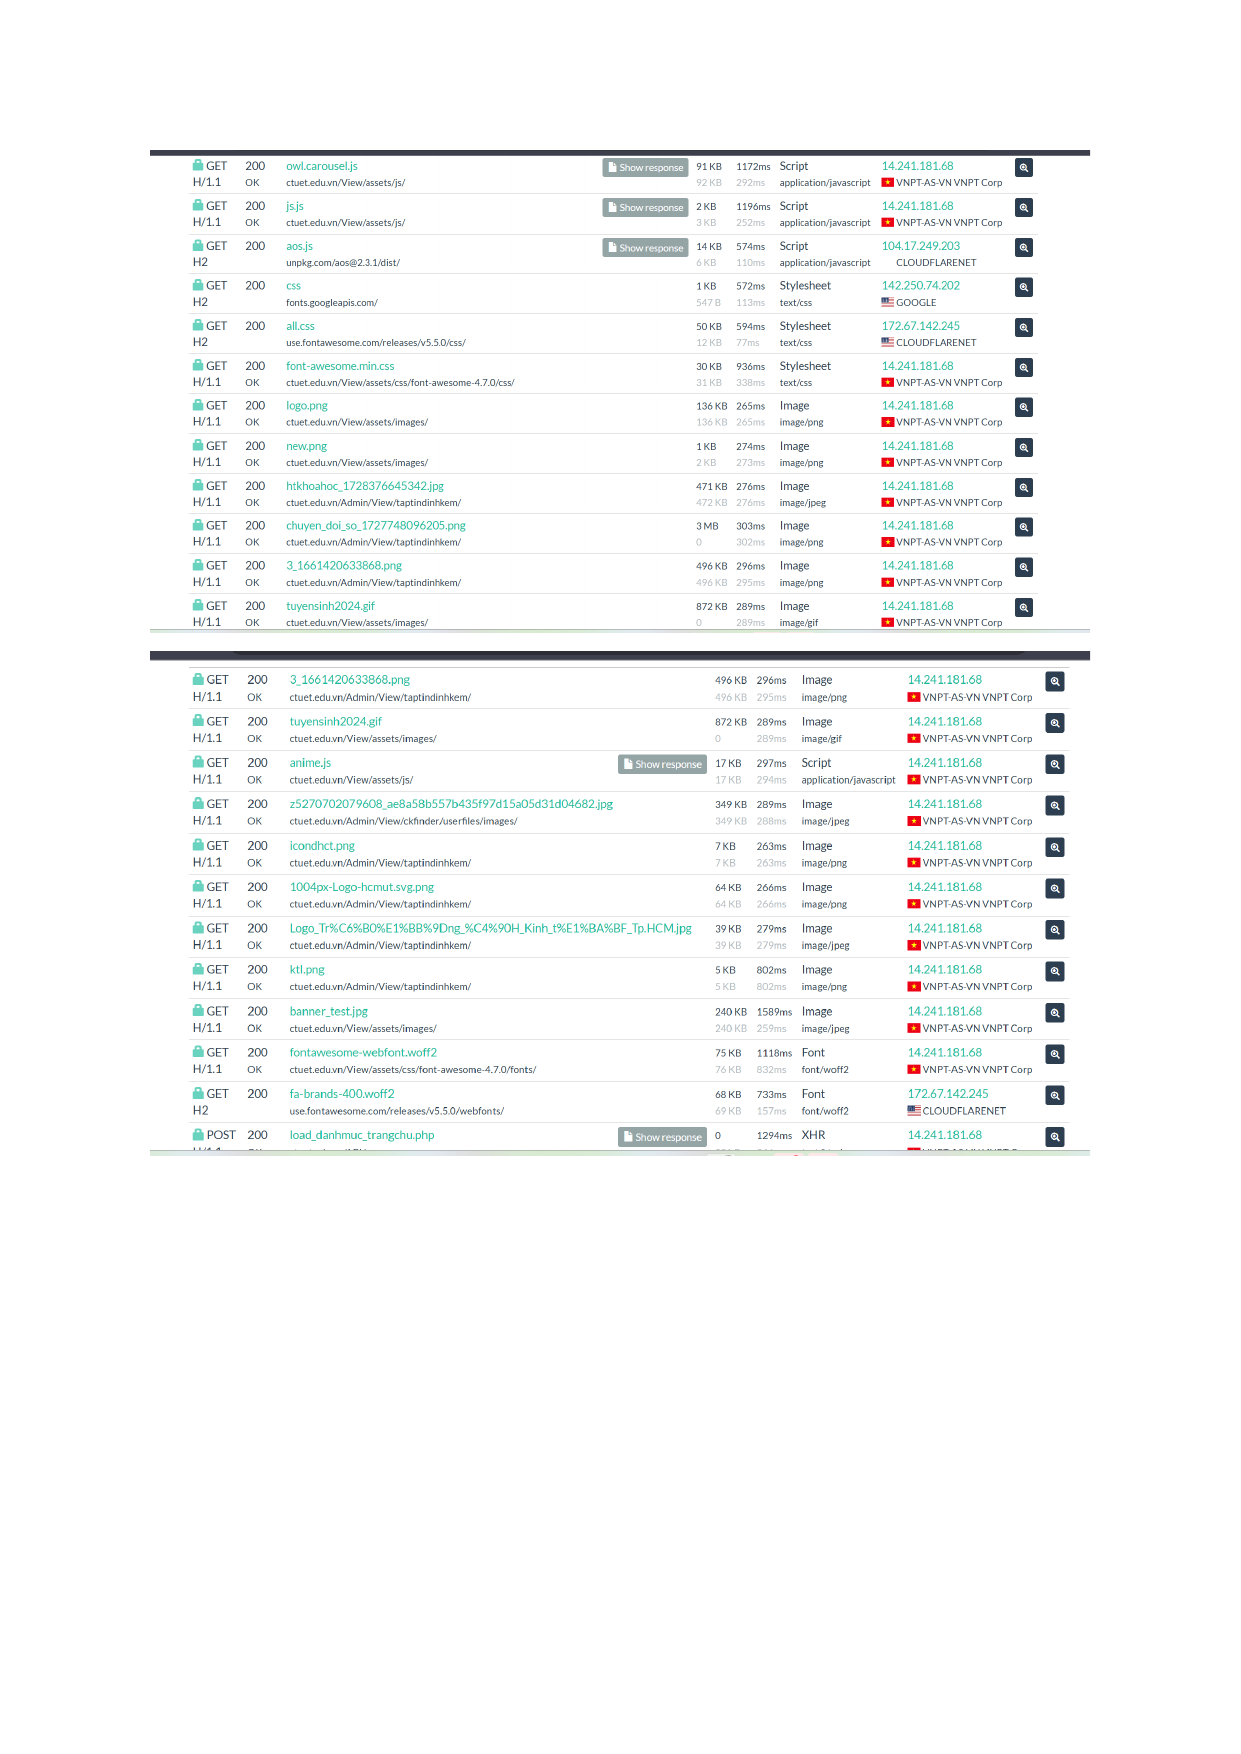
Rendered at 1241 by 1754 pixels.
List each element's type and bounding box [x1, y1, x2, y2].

picture [150, 150, 1091, 633]
picture [150, 651, 1091, 1156]
